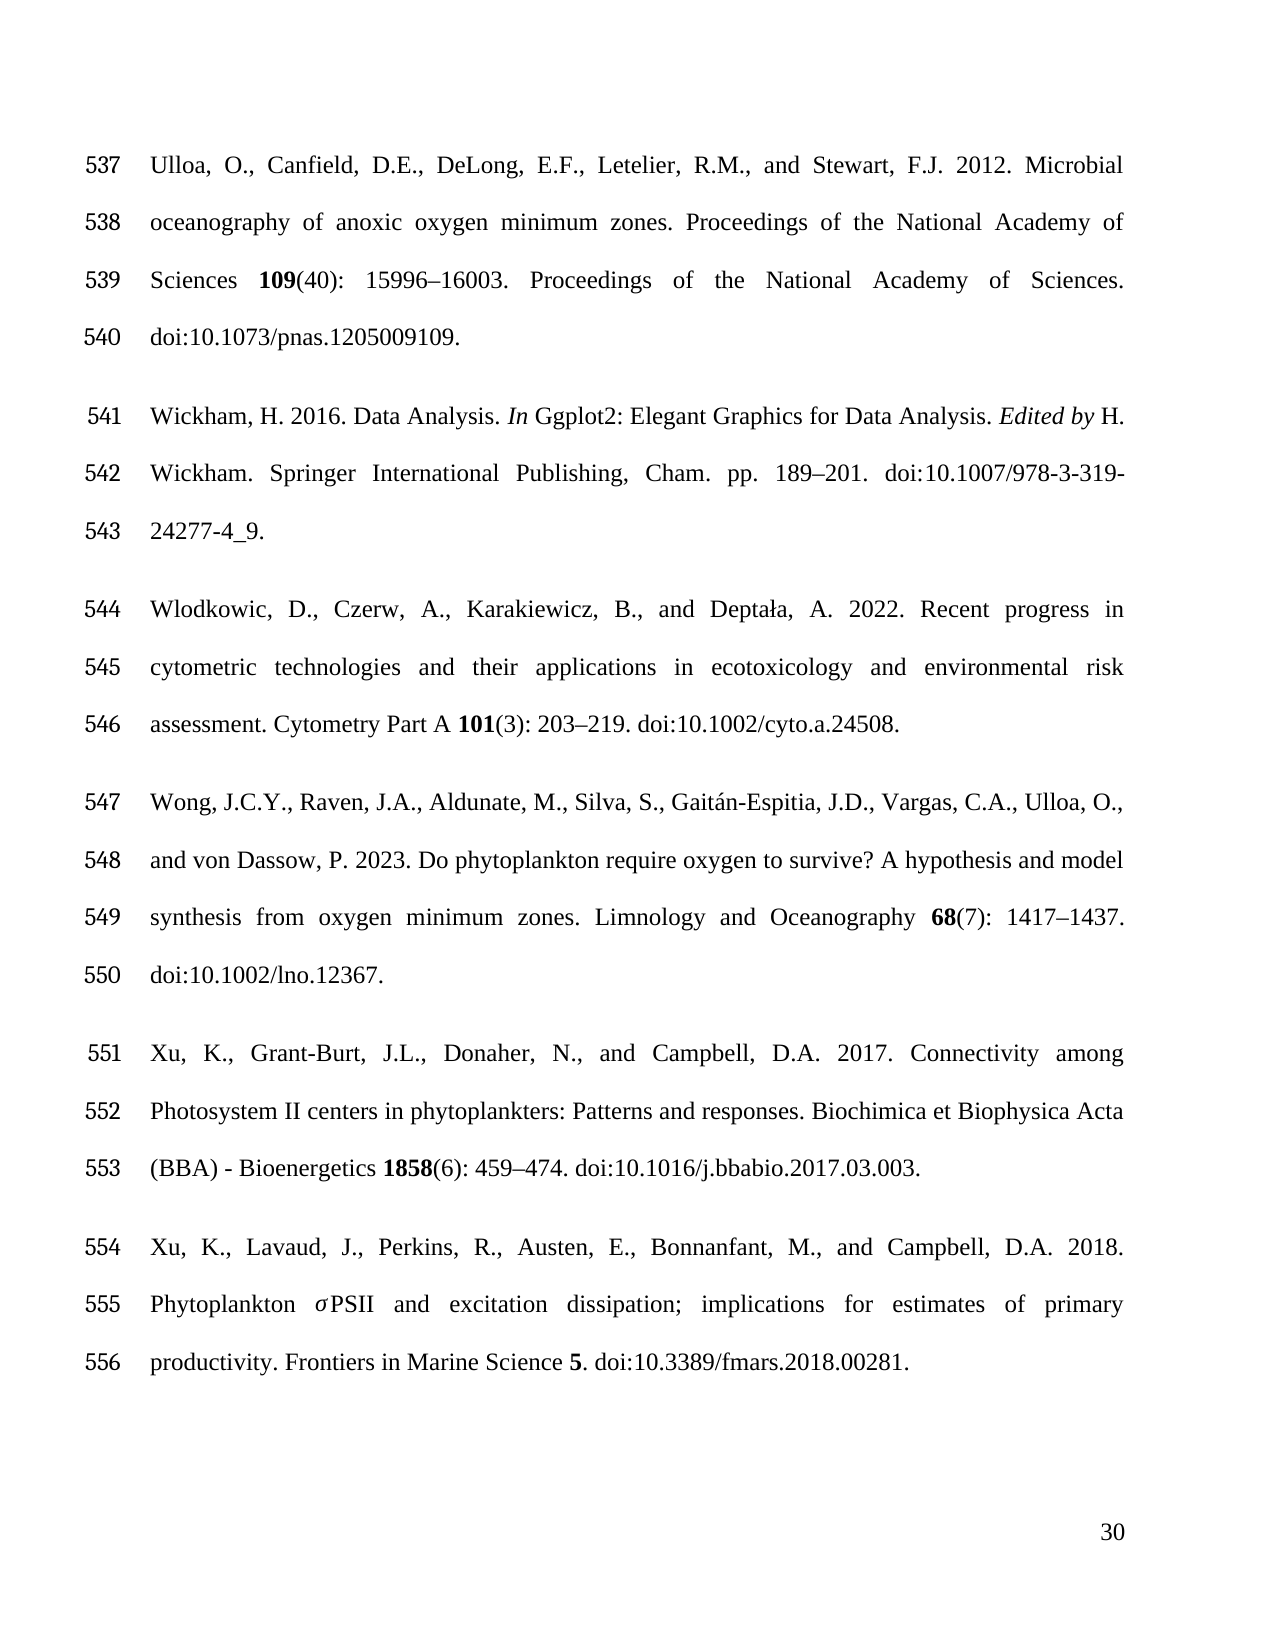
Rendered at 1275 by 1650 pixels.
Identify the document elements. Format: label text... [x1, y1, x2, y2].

text Wlodkowic, D., Czerw, A., Karakiewicz, B., and Deptała, A. 2022. Recent progress in cytometric technologies and their applications in ecotoxicology and environmental risk assessment. Cytometry Part A 101(3): 203–219. doi:10.1002/cyto.a.24508. [150, 594, 1125, 738]
text Xu, K., Grant-Burt, J.L., Donaher, N., and Campbell, D.A. 2017. Connectivity among Photosystem II centers in phytoplankters: Patterns and responses. Biochimica et Biophysica Acta (BBA) - Bioenergetics 1858(6): 459–474. doi:10.1016/j.bbabio.2017.03.003. [150, 1038, 1125, 1182]
text Wickham, H. 2016. Data Analysis. In Ggplot2: Elegant Graphics for Data Analysis. Edited by H. Wickham. Springer International Publishing, Cham. pp. 189–201. doi:10.1007/978-3-319-24277-4_9. [150, 401, 1125, 544]
text Wong, J.C.Y., Raven, J.A., Aldunate, M., Silva, S., Gaitán-Espitia, J.D., Vargas, C.A., Ulloa, O., and von Dassow, P. 2023. Do phytoplankton require oxygen to survive? A hypothesis and model synthesis from oxygen minimum zones. Limnology and Oceanography 68(7): 1417–1437. doi:10.1002/lno.12367. [150, 787, 1125, 989]
text Xu, K., Lavaud, J., Perkins, R., Austen, E., Bonnanfant, M., and Campbell, D.A. 2018. Phytoplankton PSII and excitation dissipation; implications for estimates of primary productivity. Frontiers in Marine Science 5. doi:10.3389/fmars.2018.00281. [150, 1232, 1125, 1375]
text Ulloa, O., Canfield, D.E., DeLong, E.F., Letelier, R.M., and Stewart, F.J. 2012. Microbial oceanography of anoxic oxygen minimum zones. Proceedings of the National Academy of Sciences 109(40): 15996–16003. Proceedings of the National Academy of Sciences. doi:10.1073/pnas.1205009109. [150, 150, 1125, 351]
